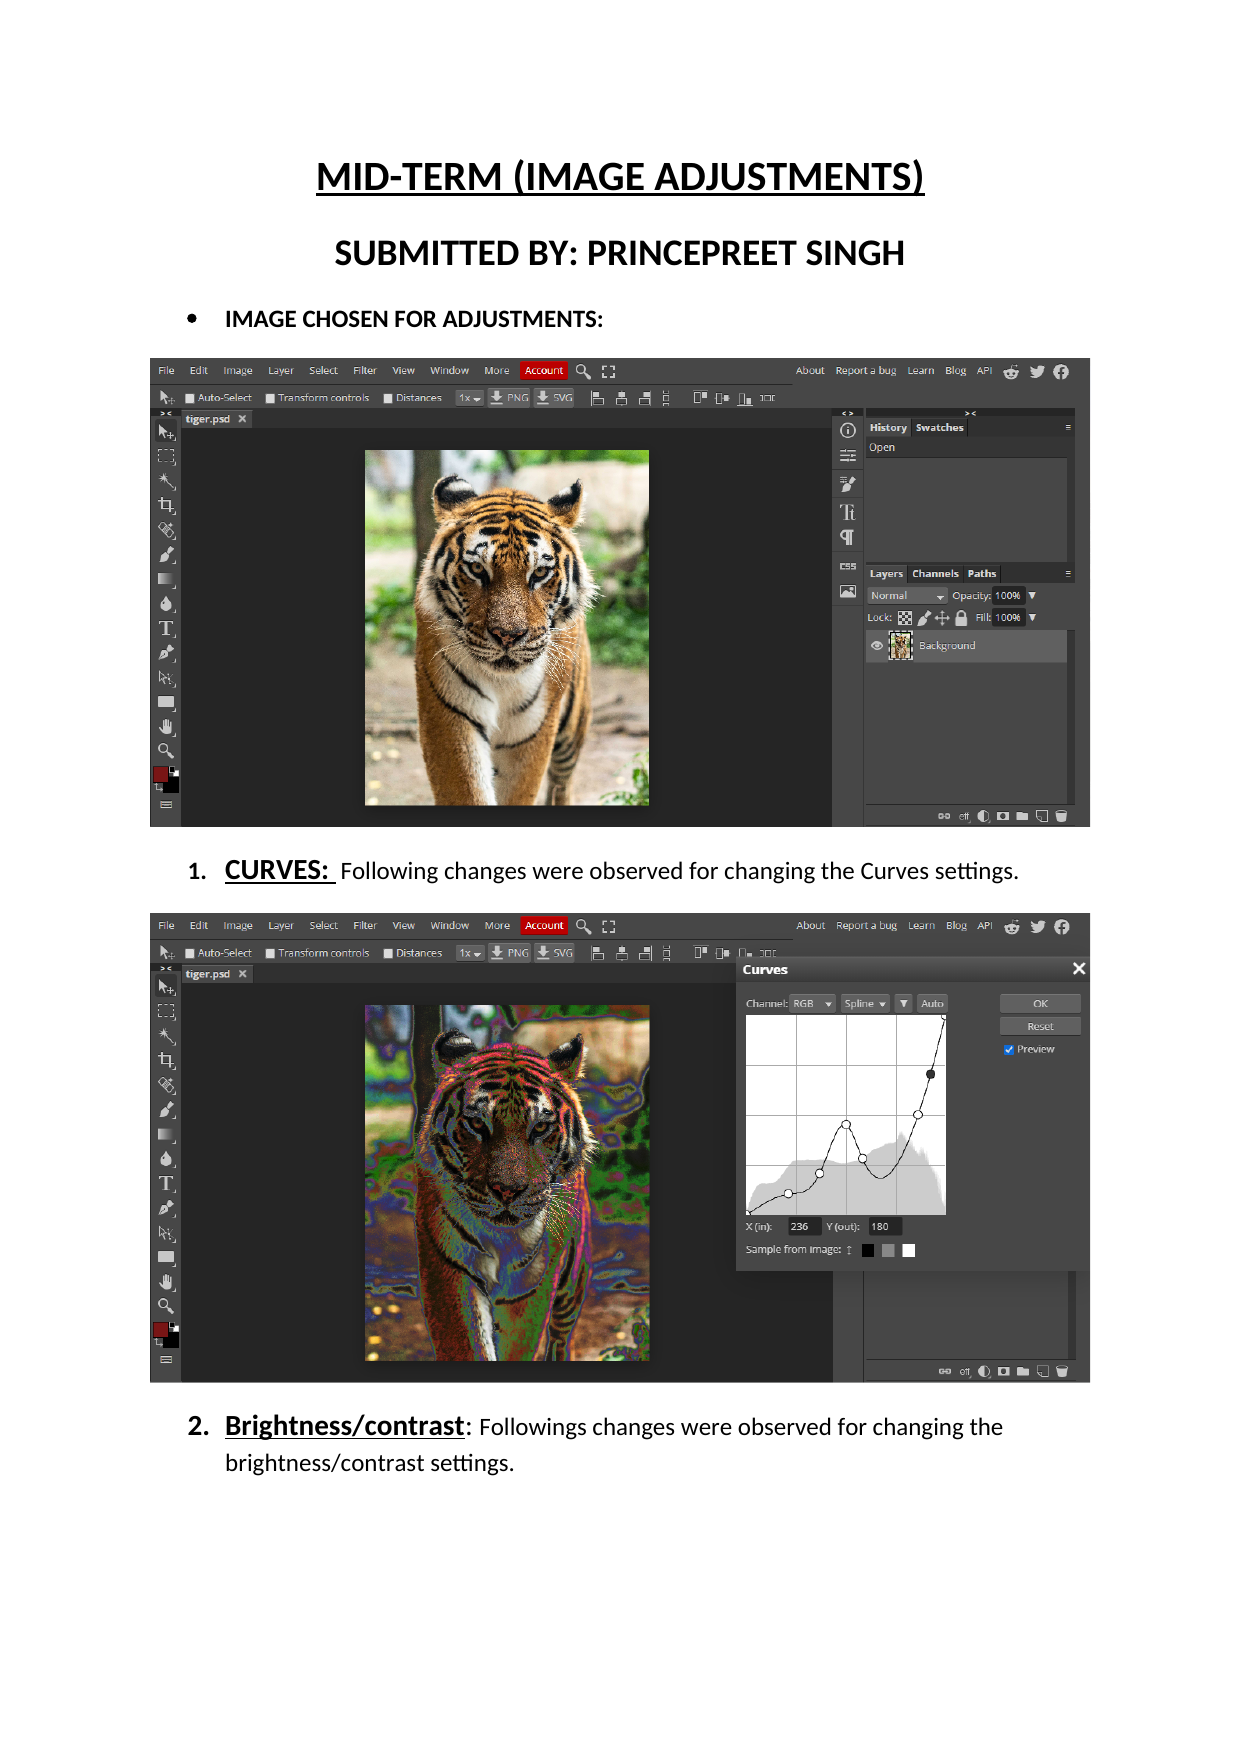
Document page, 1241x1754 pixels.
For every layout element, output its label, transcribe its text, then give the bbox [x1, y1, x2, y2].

list Brightness/contrast: Followings changes were observed for changing the brightness/contrast settings. [187, 1407, 1090, 1478]
picture [150, 913, 1091, 1383]
text SUBMITTED BY: PRINCEPREET SINGH [150, 229, 1090, 275]
picture [150, 358, 1091, 827]
list CURVES: Following changes were observed for changing the Curves settings. [187, 851, 1090, 887]
text MID-TERM (IMAGE ADJUSTMENTS) [150, 150, 1090, 201]
list IMAGE CHOSEN FOR ADJUSTMENTS: [187, 303, 1090, 333]
